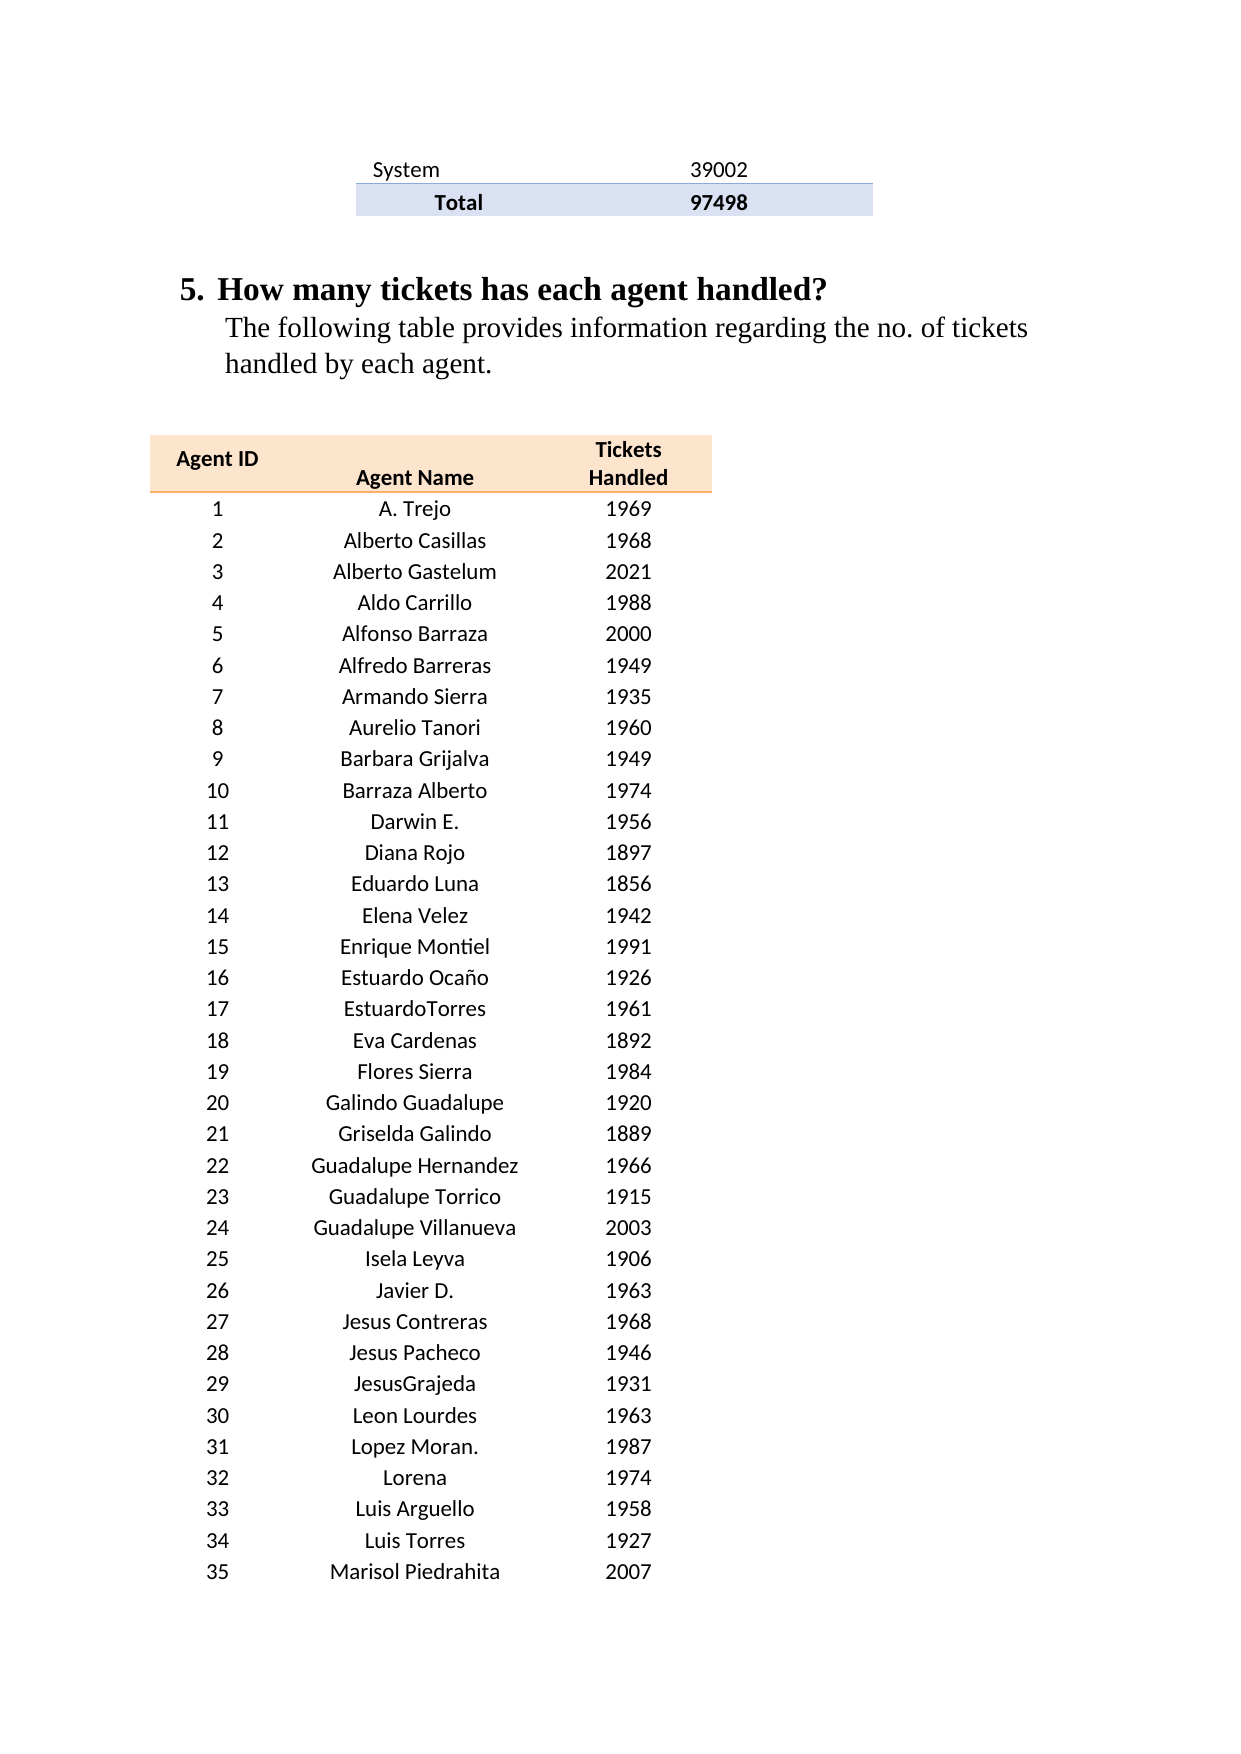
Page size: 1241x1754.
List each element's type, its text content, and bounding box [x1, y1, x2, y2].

table_cell 1968 [545, 1304, 712, 1335]
table_cell A. Trejo [285, 493, 545, 523]
table_cell 20 [150, 1085, 285, 1116]
table_cell 28 [150, 1335, 285, 1366]
table_cell 1963 [545, 1398, 712, 1429]
table_cell Marisol Piedrahita [285, 1554, 545, 1585]
table_cell Elena Velez [285, 898, 545, 929]
table_cell Guadalupe Villanueva [285, 1210, 545, 1241]
table_cell Aldo Carrillo [285, 585, 545, 616]
table_cell 16 [150, 960, 285, 991]
table_cell 6 [150, 648, 285, 679]
list How many tickets has each agent handled? [179, 269, 1090, 307]
table_cell Barbara Grijalva [285, 741, 545, 773]
table_cell 1988 [545, 585, 712, 616]
table_cell Jesus Contreras [285, 1304, 545, 1335]
table_cell 22 [150, 1148, 285, 1179]
table_header Agent ID [150, 435, 285, 491]
table_cell Armando Sierra [285, 679, 545, 710]
table_cell 1966 [545, 1148, 712, 1179]
table_cell 10 [150, 773, 285, 804]
table_cell 1949 [545, 741, 712, 773]
table_cell 18 [150, 1023, 285, 1054]
table_cell 1906 [545, 1241, 712, 1273]
table_cell 1897 [545, 835, 712, 866]
table_cell Alfredo Barreras [285, 648, 545, 679]
table_cell Alberto Gastelum [285, 554, 545, 585]
table_cell 39002 [564, 150, 873, 183]
table_cell Griselda Galindo [285, 1116, 545, 1148]
table_cell 1926 [545, 960, 712, 991]
table_cell 1960 [545, 710, 712, 741]
table_cell Flores Sierra [285, 1054, 545, 1085]
table_cell 1920 [545, 1085, 712, 1116]
table_cell 24 [150, 1210, 285, 1241]
list The following table provides information regarding the no. of tickets handled by each agent. [225, 310, 1090, 380]
table_cell 5 [150, 616, 285, 648]
table_cell Guadalupe Torrico [285, 1179, 545, 1210]
table_cell Lopez Moran. [285, 1429, 545, 1460]
table_header Agent Name [285, 435, 545, 491]
table_cell 1949 [545, 648, 712, 679]
table_cell 1968 [545, 523, 712, 554]
table_cell 1991 [545, 929, 712, 960]
table_cell 1856 [545, 866, 712, 898]
table_cell 1969 [545, 493, 712, 523]
table_cell EstuardoTorres [285, 991, 545, 1023]
table_cell 1963 [545, 1273, 712, 1304]
table_cell Estuardo Ocaño [285, 960, 545, 991]
table_cell 7 [150, 679, 285, 710]
table_cell 1961 [545, 991, 712, 1023]
table_cell 2021 [545, 554, 712, 585]
table_cell Isela Leyva [285, 1241, 545, 1273]
table_cell Galindo Guadalupe [285, 1085, 545, 1116]
table_cell 1984 [545, 1054, 712, 1085]
table_cell System [356, 150, 564, 183]
table_cell 97498 [564, 184, 873, 216]
table_cell 1931 [545, 1366, 712, 1398]
table_cell Enrique Montiel [285, 929, 545, 960]
table_cell 1935 [545, 679, 712, 710]
table_cell 3 [150, 554, 285, 585]
table_cell 1892 [545, 1023, 712, 1054]
table_cell 9 [150, 741, 285, 773]
table_cell Guadalupe Hernandez [285, 1148, 545, 1179]
table_cell Total [356, 184, 564, 216]
table_cell 2003 [545, 1210, 712, 1241]
table_cell 1974 [545, 773, 712, 804]
table_cell Barraza Alberto [285, 773, 545, 804]
table_cell 19 [150, 1054, 285, 1085]
table_cell 29 [150, 1366, 285, 1398]
table_cell 2007 [545, 1554, 712, 1585]
table_cell 11 [150, 804, 285, 835]
table_cell Diana Rojo [285, 835, 545, 866]
table_cell Lorena [285, 1460, 545, 1491]
table_cell 12 [150, 835, 285, 866]
table_cell Javier D. [285, 1273, 545, 1304]
table_cell 1942 [545, 898, 712, 929]
table_cell 1 [150, 493, 285, 523]
table_cell 1927 [545, 1523, 712, 1554]
table_cell 1987 [545, 1429, 712, 1460]
table_cell Alberto Casillas [285, 523, 545, 554]
table_cell 8 [150, 710, 285, 741]
table_cell 21 [150, 1116, 285, 1148]
table_cell 26 [150, 1273, 285, 1304]
table_cell JesusGrajeda [285, 1366, 545, 1398]
table_cell Leon Lourdes [285, 1398, 545, 1429]
table_cell 2 [150, 523, 285, 554]
table_cell 1889 [545, 1116, 712, 1148]
table_cell 25 [150, 1241, 285, 1273]
table_cell 14 [150, 898, 285, 929]
table_cell Luis Torres [285, 1523, 545, 1554]
table_cell Luis Arguello [285, 1491, 545, 1523]
table_cell 4 [150, 585, 285, 616]
table_cell 1915 [545, 1179, 712, 1210]
table_cell 35 [150, 1554, 285, 1585]
table_cell Jesus Pacheco [285, 1335, 545, 1366]
table_cell 15 [150, 929, 285, 960]
table_cell 23 [150, 1179, 285, 1210]
table_cell 1956 [545, 804, 712, 835]
table_cell Eduardo Luna [285, 866, 545, 898]
table_cell 2000 [545, 616, 712, 648]
table_header Tickets Handled [545, 435, 712, 491]
table_cell 27 [150, 1304, 285, 1335]
table_cell 30 [150, 1398, 285, 1429]
table_cell 32 [150, 1460, 285, 1491]
table_cell 1974 [545, 1460, 712, 1491]
table_cell 13 [150, 866, 285, 898]
table_cell 33 [150, 1491, 285, 1523]
table_cell 34 [150, 1523, 285, 1554]
table_cell 1946 [545, 1335, 712, 1366]
table_cell Eva Cardenas [285, 1023, 545, 1054]
table_cell Aurelio Tanori [285, 710, 545, 741]
table_cell 17 [150, 991, 285, 1023]
table_cell 31 [150, 1429, 285, 1460]
table_cell Darwin E. [285, 804, 545, 835]
table_cell Alfonso Barraza [285, 616, 545, 648]
table_cell 1958 [545, 1491, 712, 1523]
